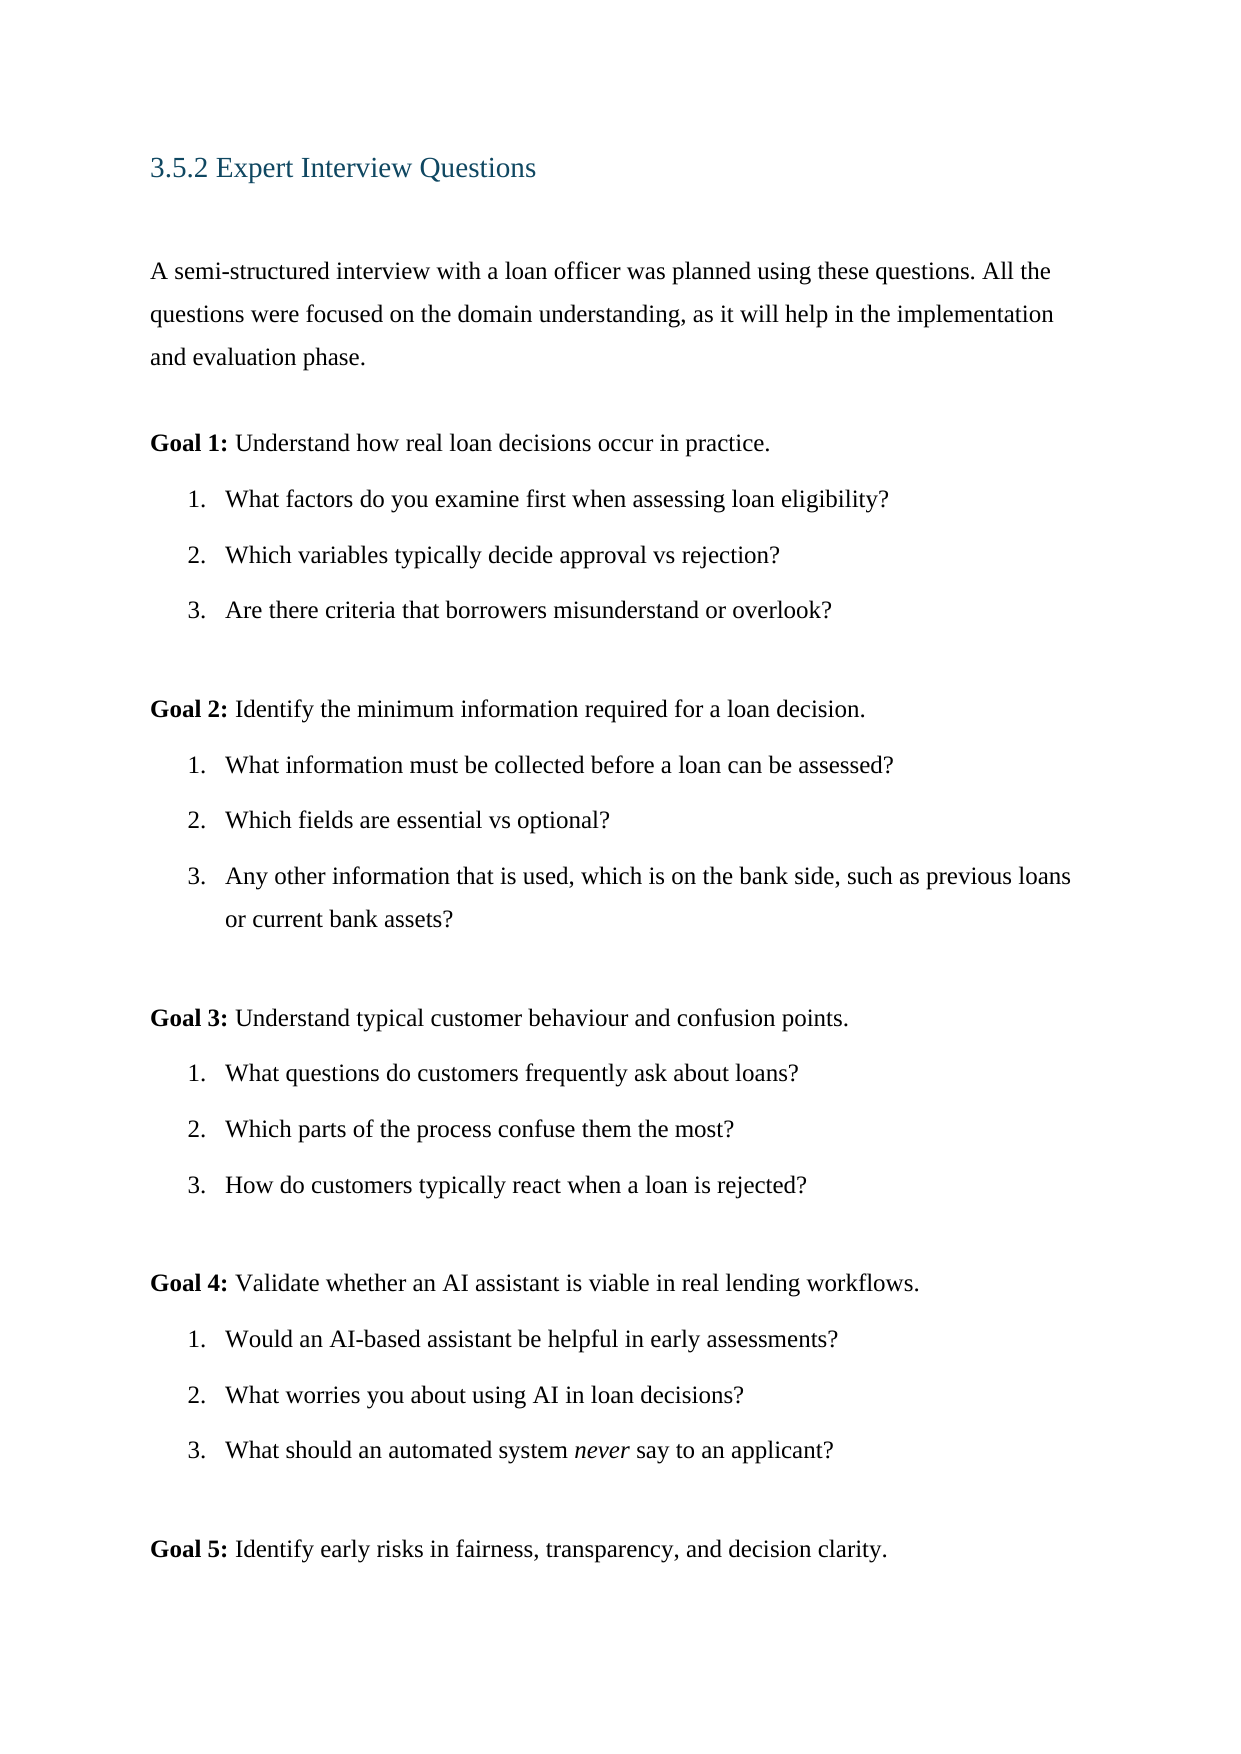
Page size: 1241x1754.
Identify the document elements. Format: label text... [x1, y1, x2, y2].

list What factors do you examine first when assessing loan eligibility? [187, 484, 1090, 513]
list What should an automated system never say to an applicant? [187, 1435, 1090, 1464]
list What worries you about using AI in loan decisions? [187, 1380, 1090, 1408]
text A semi-structured interview with a loan officer was planned using these questions. All the questions were focused on the domain understanding, as it will help in the implementation and evaluation phase. [150, 256, 1090, 371]
text Goal 4: Validate whether an AI assistant is viable in real lending workflows. [150, 1268, 1090, 1297]
list What information must be collected before a loan can be assessed? [187, 750, 1090, 778]
list What questions do customers frequently ask about loans? [187, 1058, 1090, 1087]
list Are there criteria that borrowers misunderstand or overlook? [187, 595, 1090, 624]
text Goal 3: Understand typical customer behaviour and confusion points. [150, 1003, 1090, 1032]
list Would an AI-based assistant be helpful in early assessments? [187, 1324, 1090, 1353]
text Goal 2: Identify the minimum information required for a loan decision. [150, 694, 1090, 723]
text Goal 1: Understand how real loan decisions occur in practice. [150, 428, 1090, 457]
list Which variables typically decide approval vs rejection? [187, 540, 1090, 568]
text Goal 5: Identify early risks in fairness, transparency, and decision clarity. [150, 1534, 1090, 1563]
list Which fields are essential vs optional? [187, 805, 1090, 834]
list Any other information that is used, which is on the bank side, such as previous loans or current bank assets? [187, 861, 1090, 933]
list Which parts of the process confuse them the most? [187, 1114, 1090, 1143]
list How do customers typically react when a loan is rejected? [187, 1170, 1090, 1198]
subtitle 3.5.2 Expert Interview Questions [150, 150, 1090, 183]
